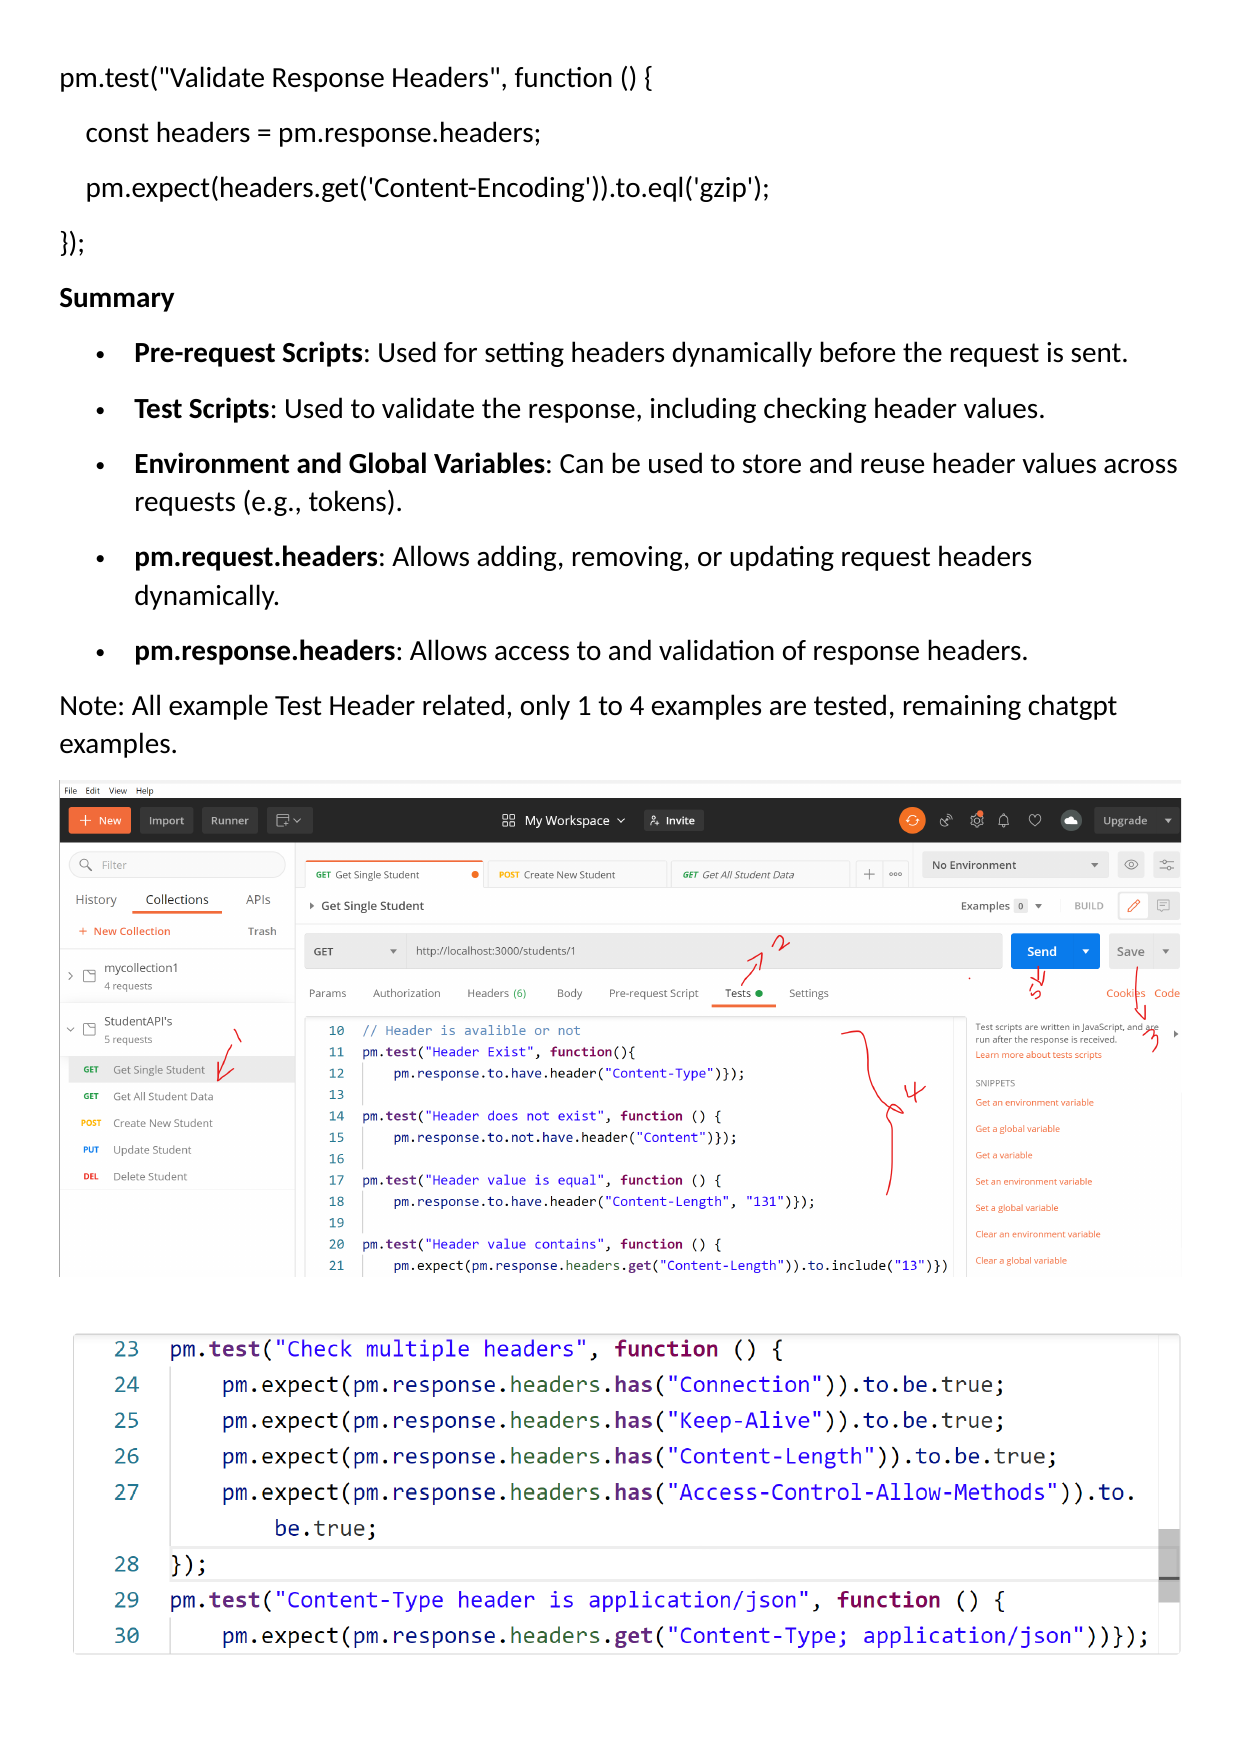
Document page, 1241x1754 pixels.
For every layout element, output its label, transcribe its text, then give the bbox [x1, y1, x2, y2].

list pm.request.headers: Allows adding, removing, or updating request headers dynamically. [97, 538, 1181, 612]
picture [59, 1325, 1182, 1659]
text Summary [59, 279, 1181, 315]
list Test Scripts: Used to validate the response, including checking header values. [97, 390, 1181, 425]
text Note: All example Test Header related, only 1 to 4 examples are tested, remaining chatgpt examples. [59, 687, 1181, 761]
picture [59, 780, 1182, 1277]
list Environment and Global Variables: Can be used to store and reuse header values across requests (e.g., tokens). [97, 445, 1181, 519]
text pm.expect(headers.get('Content-Encoding')).to.eql('gzip'); [59, 169, 1181, 205]
list Pre-request Scripts: Used for setting headers dynamically before the request is sent. [97, 334, 1181, 370]
text }); [59, 224, 1181, 260]
text pm.test("Validate Response Headers", function () { [59, 59, 1181, 95]
text const headers = pm.response.headers; [59, 114, 1181, 150]
list pm.response.headers: Allows access to and validation of response headers. [97, 632, 1181, 667]
